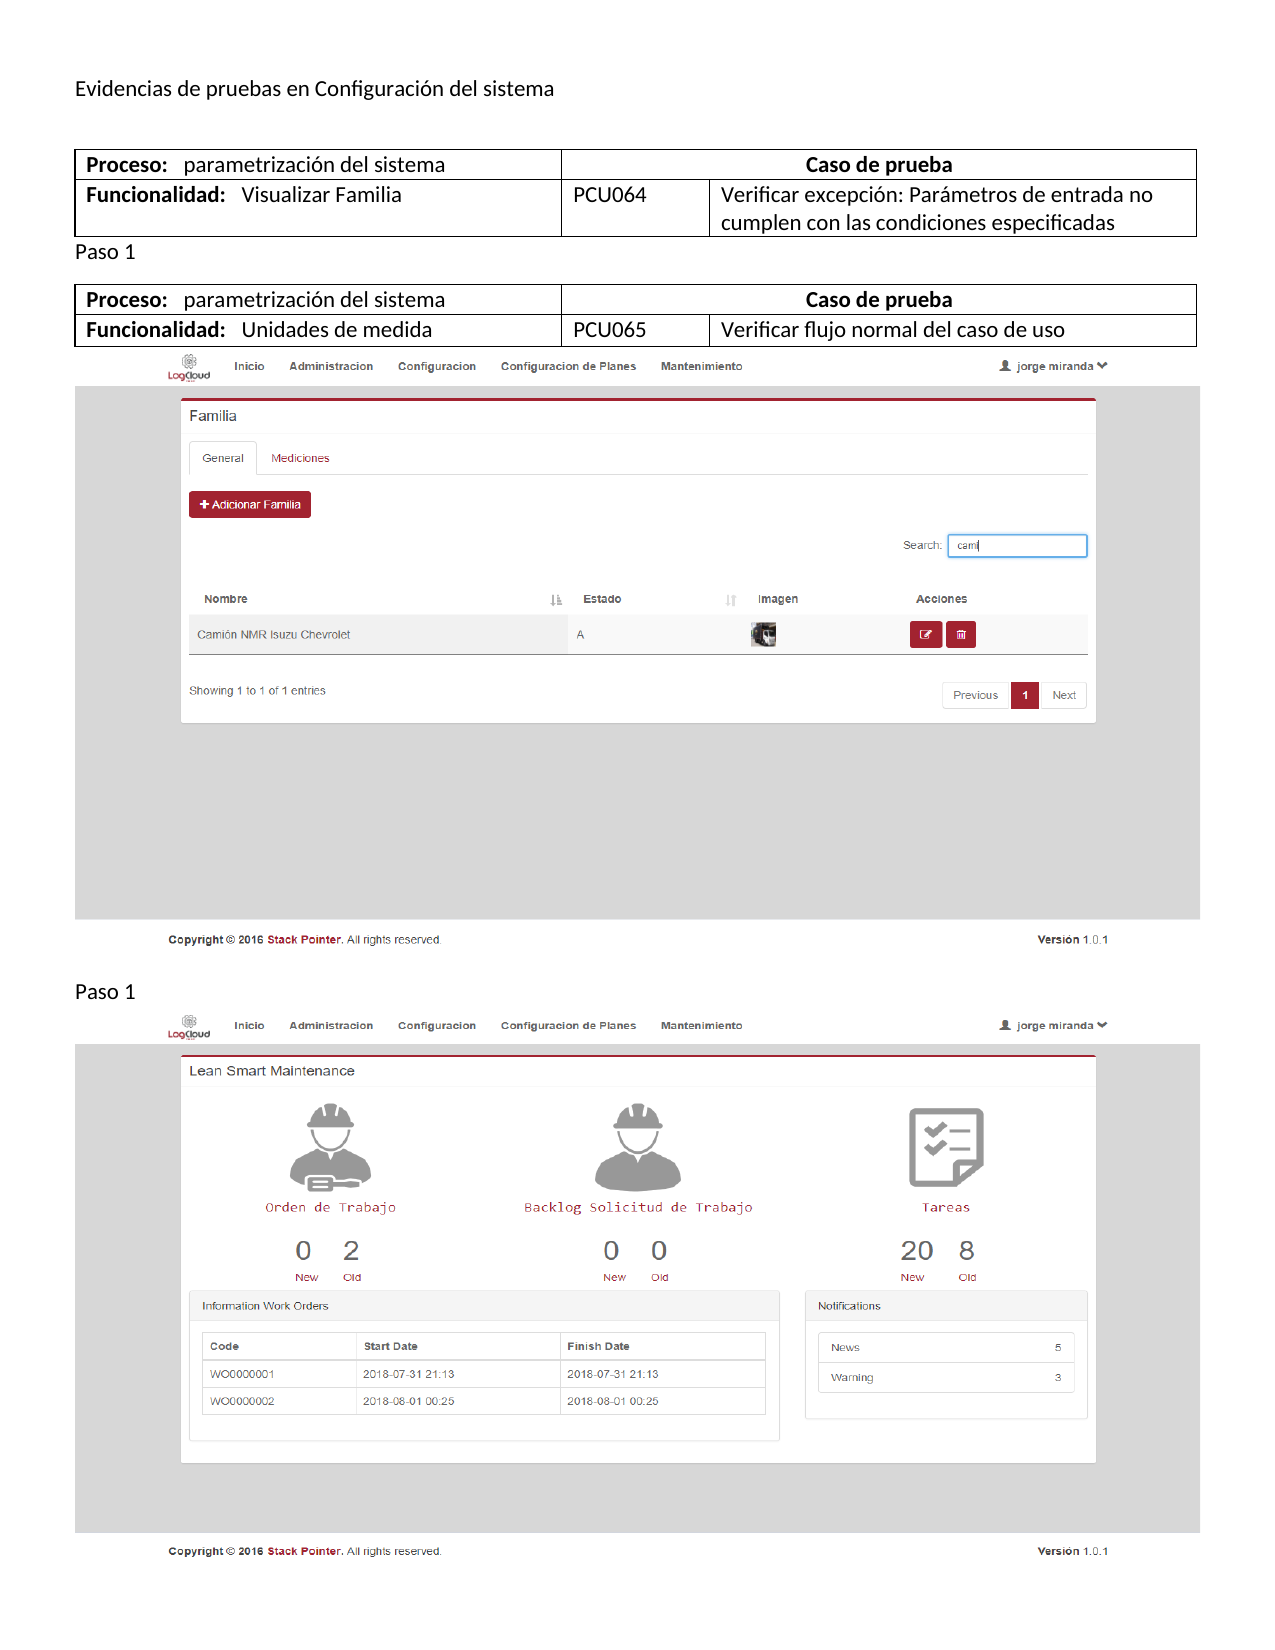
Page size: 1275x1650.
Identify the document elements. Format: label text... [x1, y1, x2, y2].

table_cell Funcionalidad: Unidades de medida [76, 315, 561, 346]
table_cell Verificar excepción: Parámetros de entrada no cumplen con las condiciones especificadas [710, 180, 1196, 236]
picture [75, 347, 1200, 959]
table_header Proceso: parametrización del sistema [76, 150, 561, 179]
table_cell Funcionalidad: Visualizar Familia [76, 180, 561, 236]
text Paso 1 [75, 977, 1200, 1007]
table_header Caso de prueba [562, 150, 1196, 179]
table_header Caso de prueba [562, 285, 1196, 314]
table_cell Verificar flujo normal del caso de uso [710, 315, 1196, 346]
picture [75, 1007, 1200, 1569]
table_header Proceso: parametrización del sistema [76, 285, 561, 314]
table_cell PCU064 [562, 180, 709, 236]
text Paso 1 [75, 237, 1200, 265]
table_cell PCU065 [562, 315, 709, 346]
